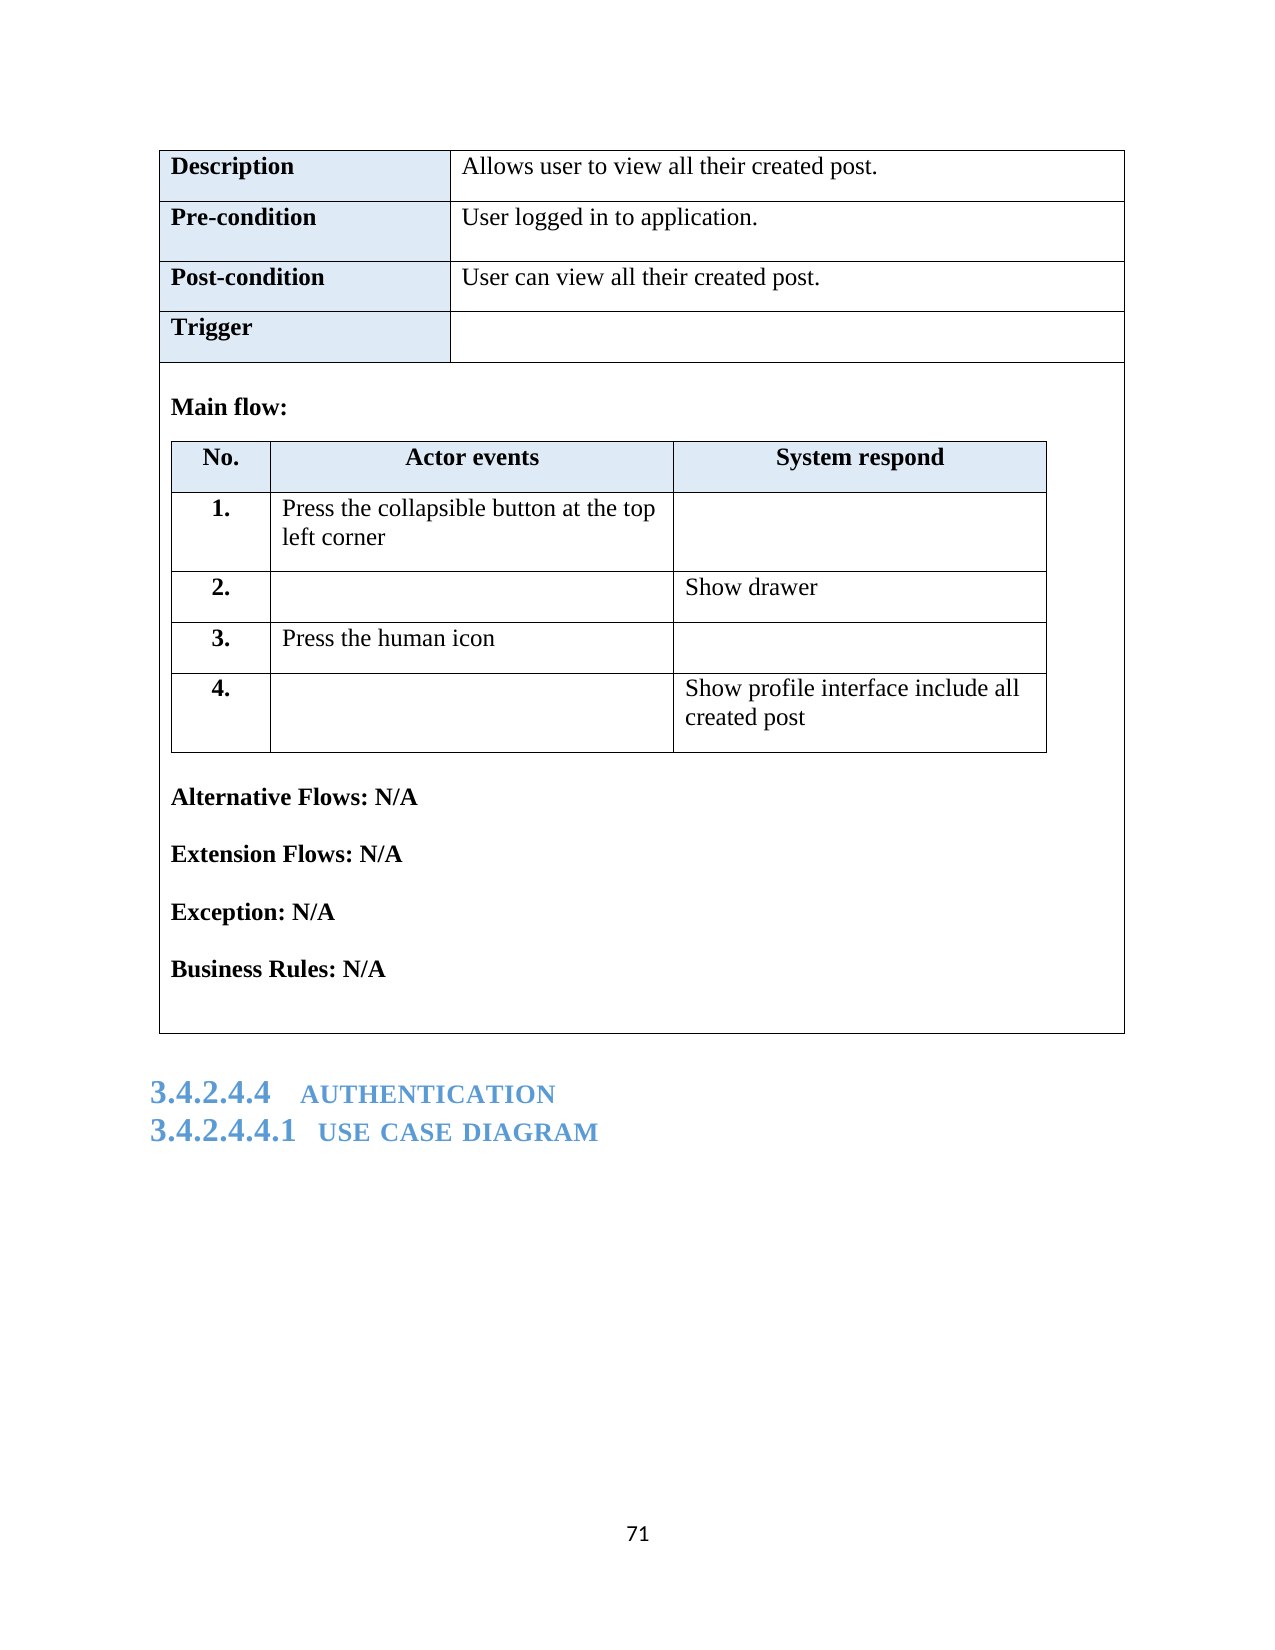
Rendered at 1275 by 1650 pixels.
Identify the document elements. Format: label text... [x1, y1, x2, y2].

table_cell Trigger [160, 312, 450, 362]
table_cell Description [160, 151, 450, 201]
table_cell User can view all their created post. [451, 262, 1124, 311]
list authentication [150, 1072, 1125, 1110]
table_cell User logged in to application. [451, 202, 1124, 261]
list use case diagram [150, 1110, 1125, 1148]
table_cell [451, 312, 1124, 362]
table_cell Post-condition [160, 262, 450, 311]
table_cell Pre-condition [160, 202, 450, 261]
table_cell Allows user to view all their created post. [451, 151, 1124, 201]
table_cell Main flow: Alternative Flows: N/A Extension Flows: N/A Exception: N/A Business Rules: N/A [160, 363, 1124, 1032]
